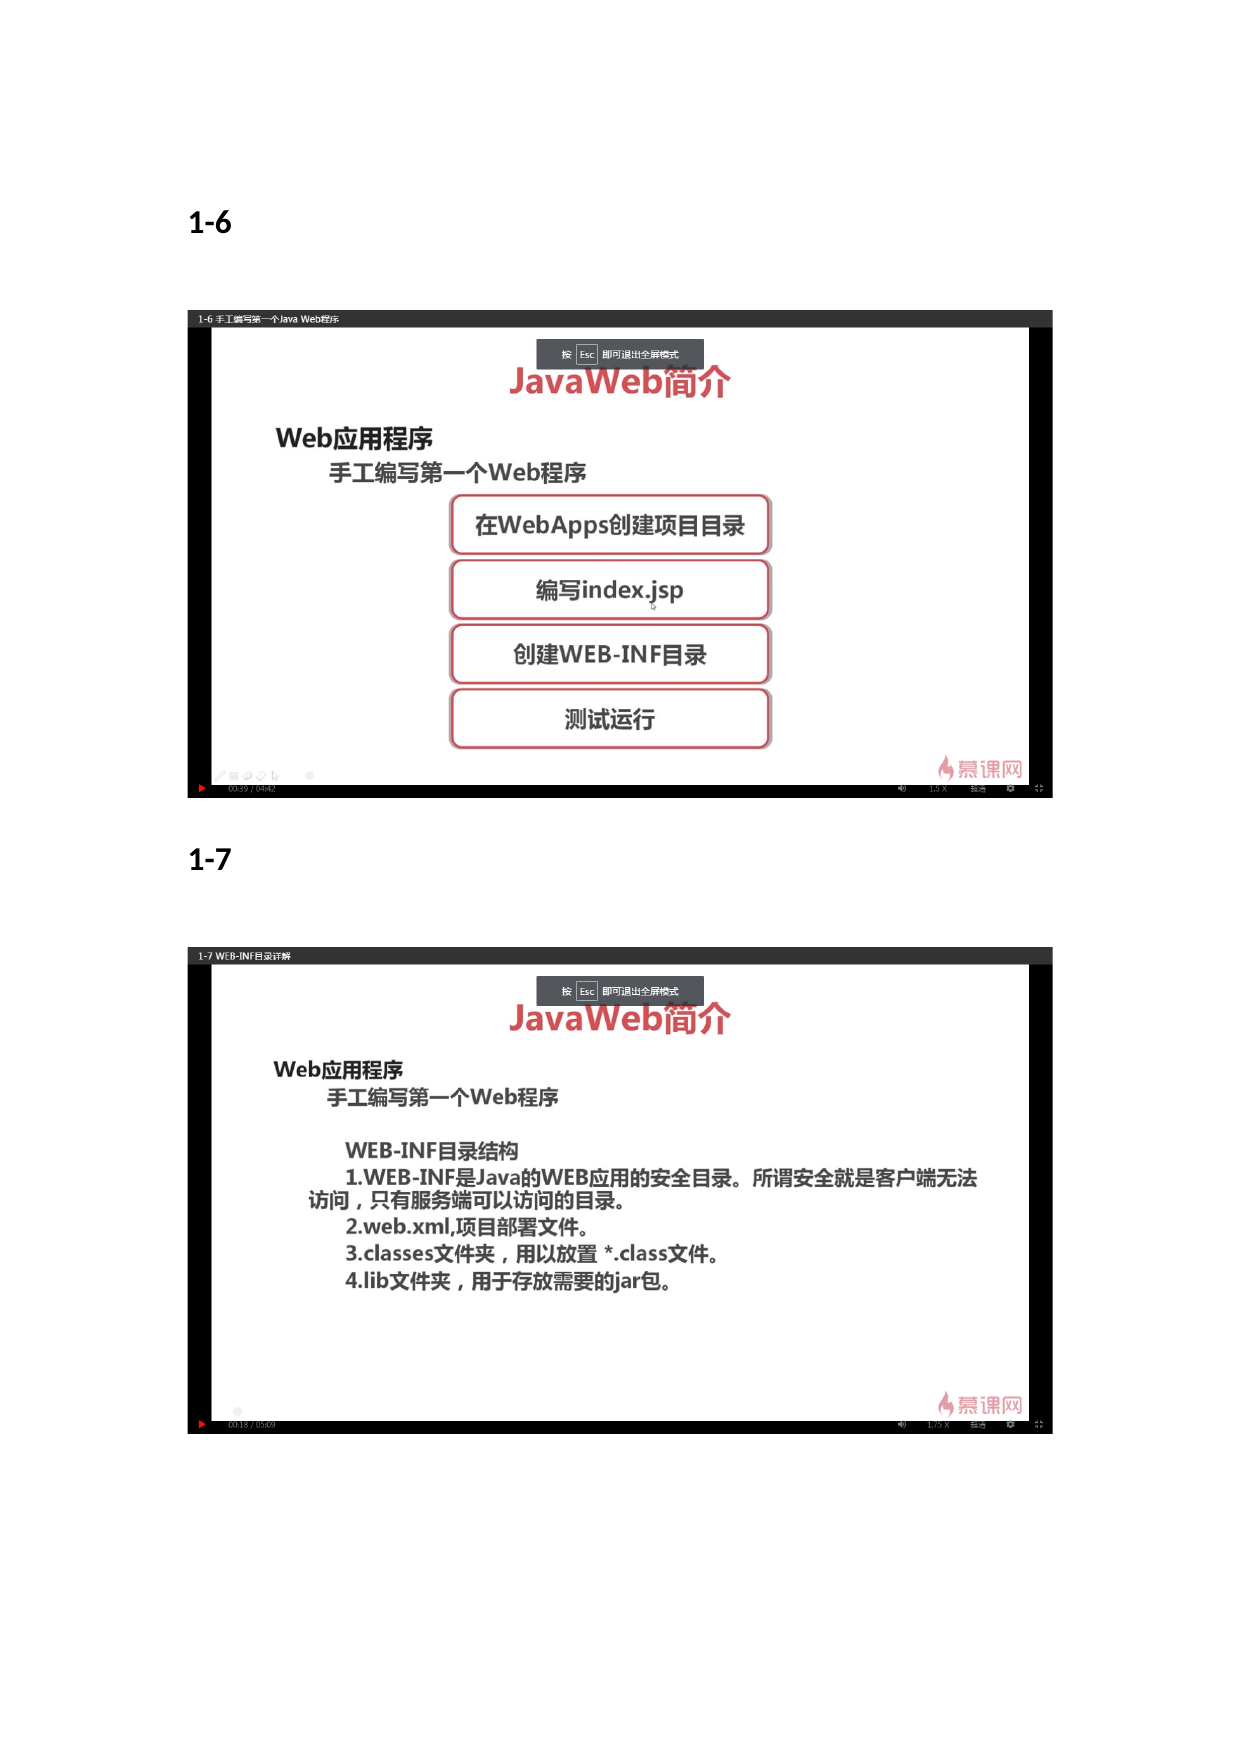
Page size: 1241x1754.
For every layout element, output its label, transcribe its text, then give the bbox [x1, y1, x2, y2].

picture [187, 310, 1053, 798]
subtitle 1-6 [187, 189, 1053, 254]
subtitle 1-7 [187, 825, 1053, 890]
picture [187, 947, 1053, 1434]
